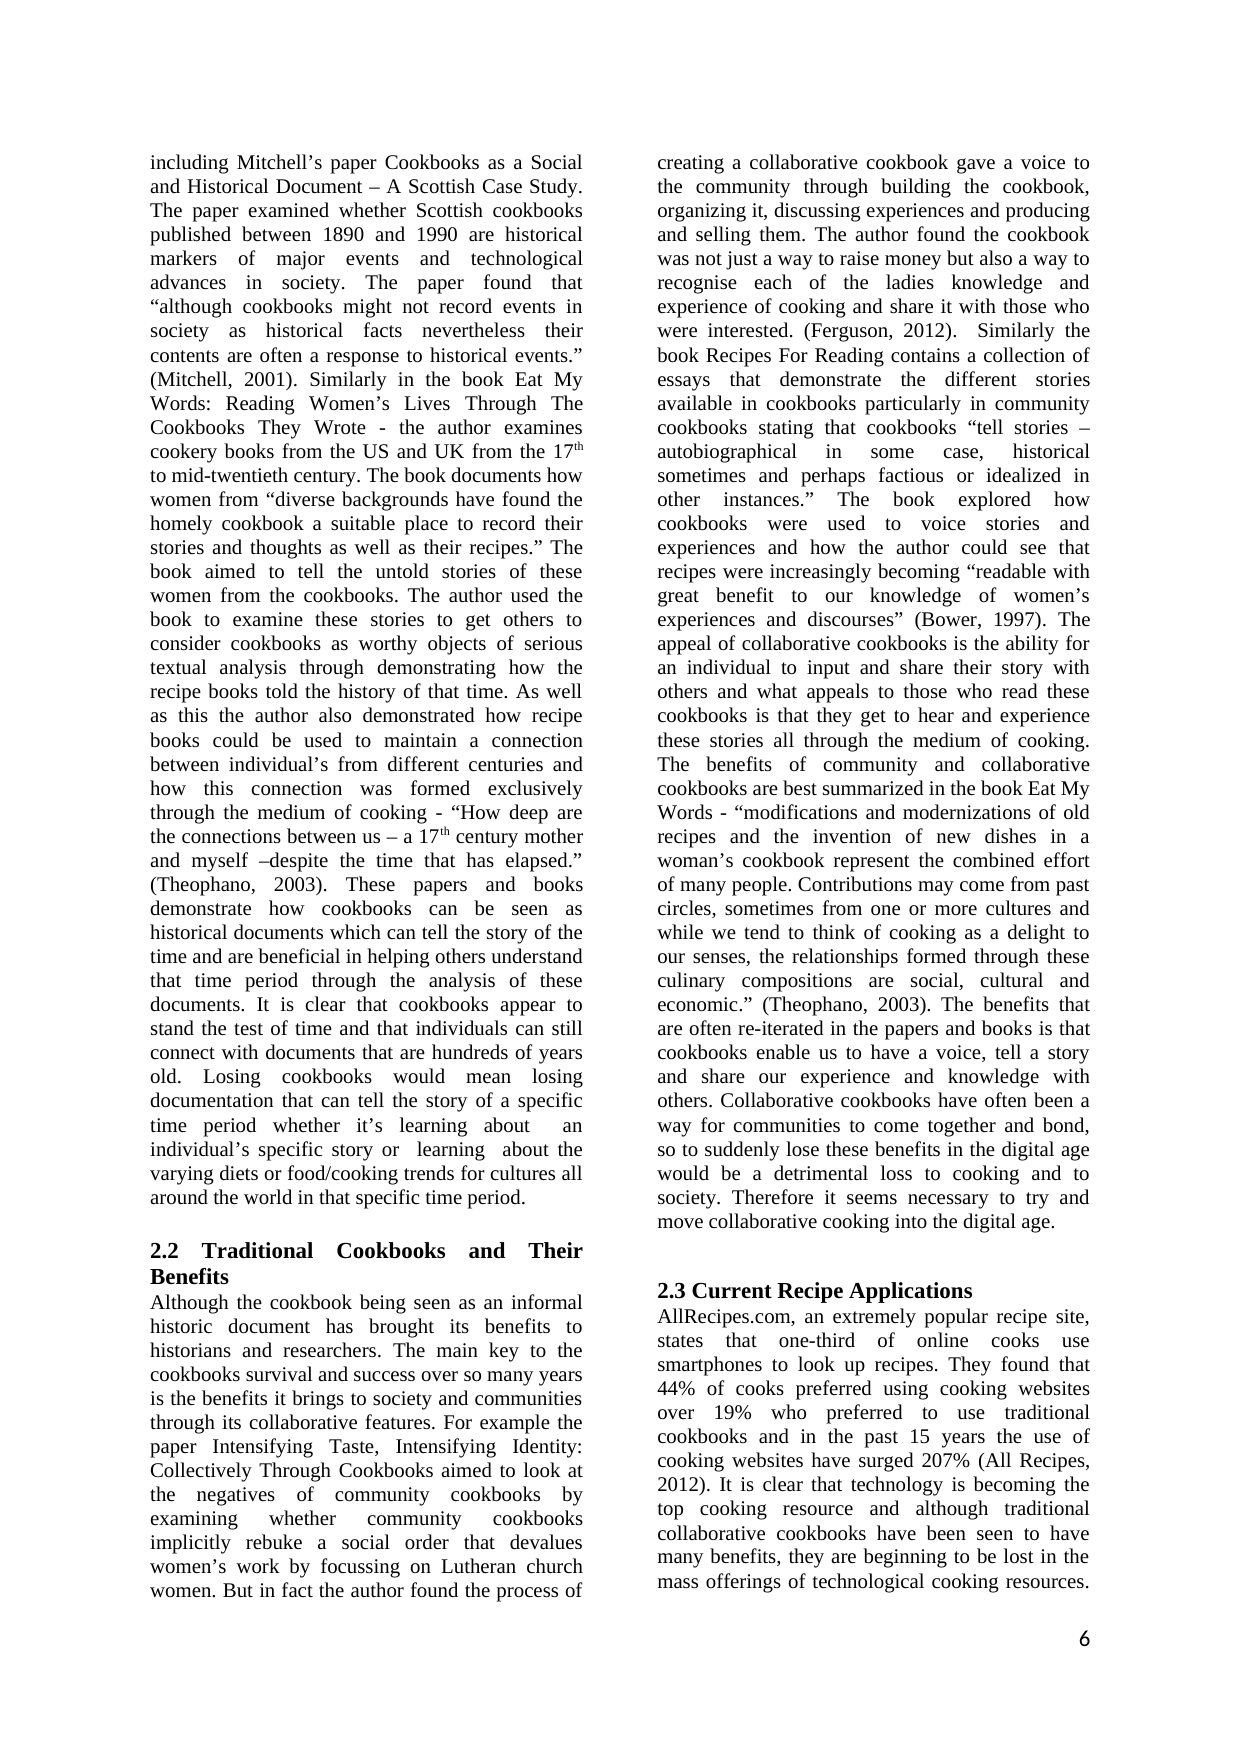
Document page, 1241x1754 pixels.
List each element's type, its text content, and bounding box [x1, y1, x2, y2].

subtitle 2.2 Traditional Cookbooks and Their Benefits [150, 1237, 583, 1290]
subtitle 2.3 Current Recipe Applications [657, 1277, 1090, 1304]
text Although the cookbook being seen as an informal historic document has brought its benefits to historians and researchers. The main key to the cookbooks survival and success over so many years is the benefits it brings to society and communities through its collaborative features. For example the paper Intensifying Taste, Intensifying Identity: Collectively Through Cookbooks aimed to look at the negatives of community cookbooks by examining whether community cookbooks implicitly rebuke a social order that devalues women’s work by focussing on Lutheran church women. But in fact the author found the process of creating a collaborative cookbook gave a voice to the community through building the cookbook, organizing it, discussing experiences and producing and selling them. The author found the cookbook was not just a way to raise money but also a way to recognise each of the ladies knowledge and experience of cooking and share it with those who were interested. . Similarly the book Recipes For Reading contains a collection of essays that demonstrate the different stories available in cookbooks particularly in community cookbooks stating that cookbooks “tell stories – autobiographical in some case, historical sometimes and perhaps factious or idealized in other instances.” The book explored how cookbooks were used to voice stories and experiences and how the author could see that recipes were increasingly becoming “readable with great benefit to our knowledge of women’s experiences and discourses” . The appeal of collaborative cookbooks is the ability for an individual to input and share their story with others and what appeals to those who read these cookbooks is that they get to hear and experience these stories all through the medium of cooking. The benefits of community and collaborative cookbooks are best summarized in the book Eat My Words - “modifications and modernizations of old recipes and the invention of new dishes in a woman’s cookbook represent the combined effort of many people. Contributions may come from past circles, sometimes from one or more cultures and while we tend to think of cooking as a delight to our senses, the relationships formed through these culinary compositions are social, cultural and economic.” . The benefits that are often re-iterated in the papers and books is that cookbooks enable us to have a voice, tell a story and share our experience and knowledge with others. Collaborative cookbooks have often been a way for communities to come together and bond, so to suddenly lose these benefits in the digital age would be a detrimental loss to cooking and to society. Therefore it seems necessary to try and move collaborative cooking into the digital age. [657, 150, 1090, 1233]
